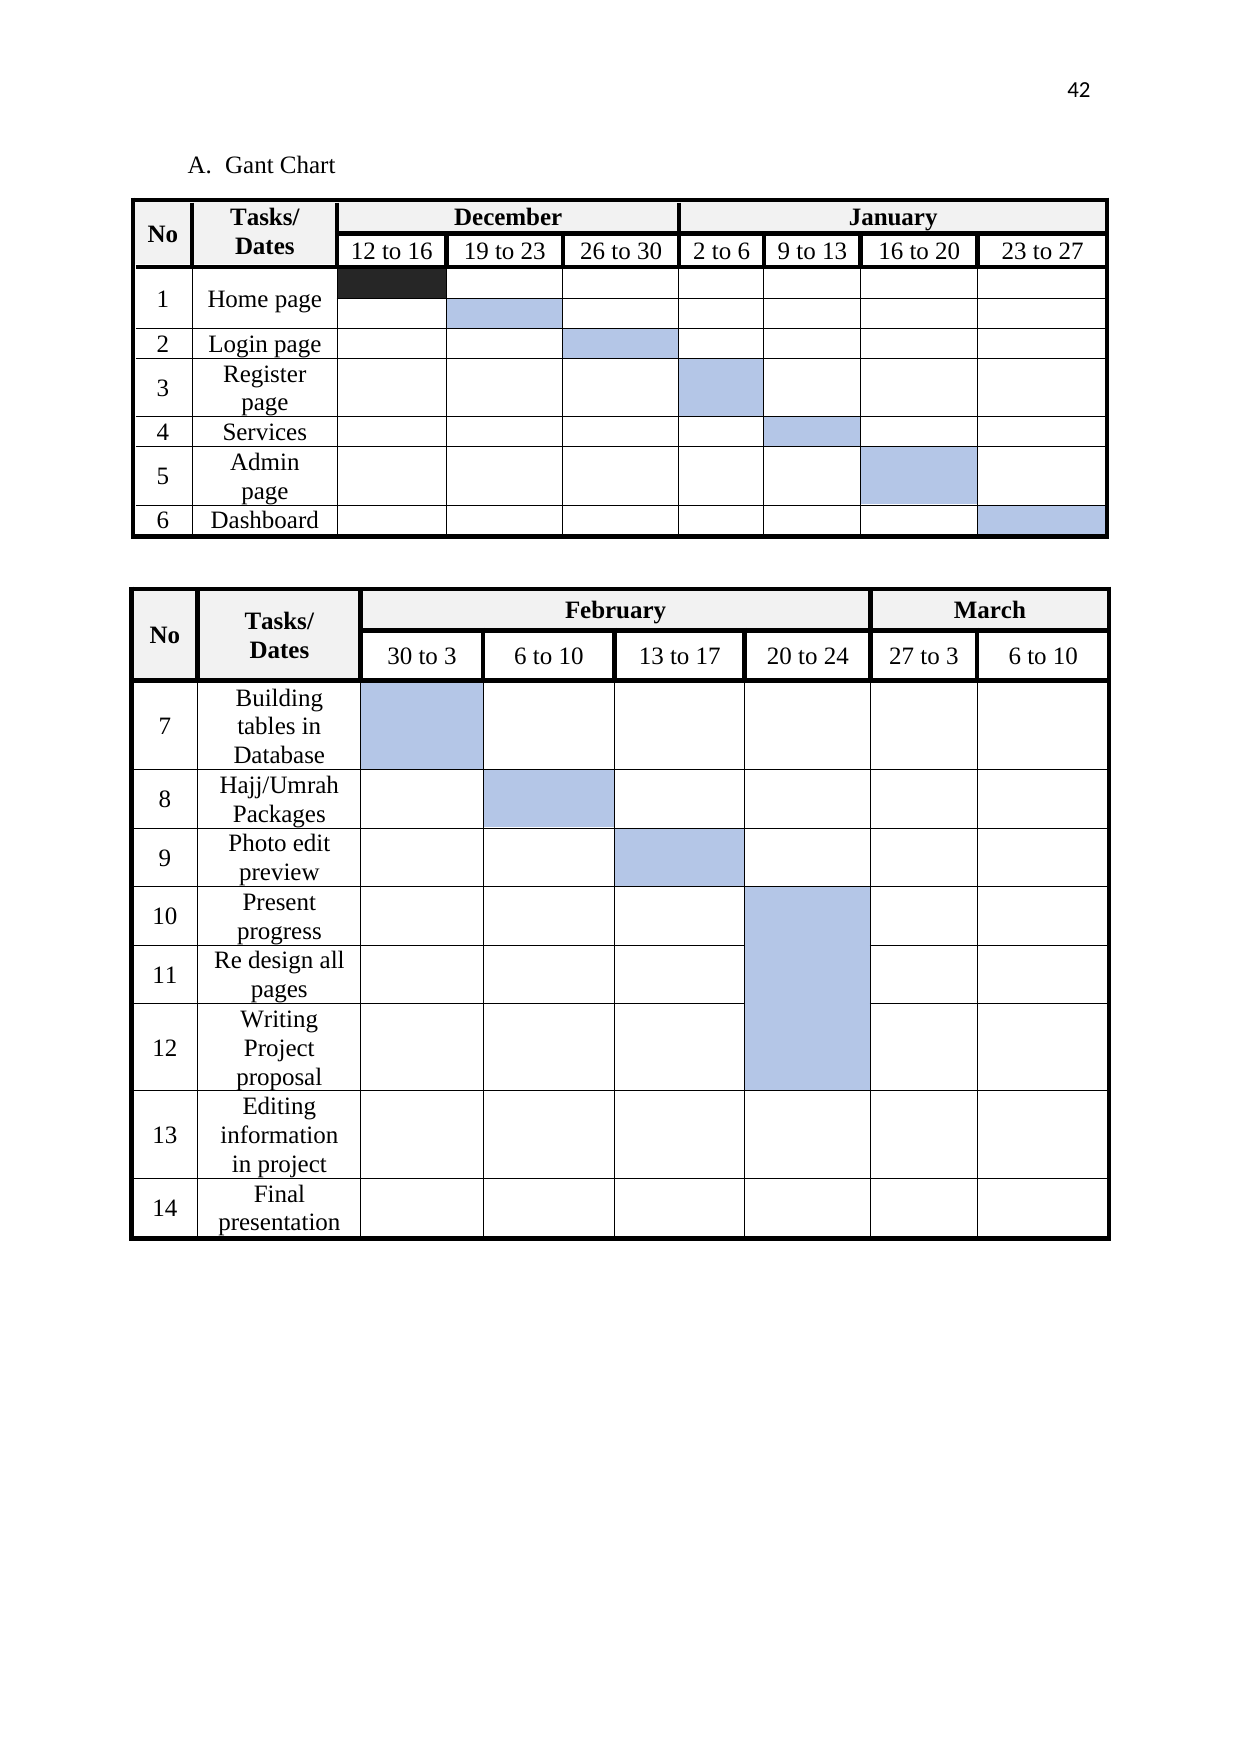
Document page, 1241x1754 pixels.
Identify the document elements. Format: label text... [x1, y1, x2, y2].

table_cell [484, 946, 614, 1003]
table_cell [679, 359, 763, 416]
table_cell [484, 887, 614, 944]
table_cell [615, 887, 744, 944]
table_cell 27 to 3 [873, 633, 975, 678]
table_cell [338, 299, 446, 328]
table_header March [873, 591, 1107, 628]
table_cell [484, 683, 614, 769]
table_cell Login page [193, 329, 337, 358]
table_cell 14 [134, 1179, 197, 1236]
table_cell [679, 447, 763, 504]
table_cell [871, 683, 977, 769]
table_cell [871, 829, 977, 886]
table_cell [615, 683, 744, 769]
table_cell [745, 1091, 870, 1178]
table_header Tasks/ Dates [194, 202, 337, 264]
table_cell Editing information in project [198, 1091, 360, 1178]
table_cell [978, 829, 1107, 886]
table_cell 12 to 16 [339, 236, 444, 264]
table_cell 7 [134, 683, 197, 769]
table_header December [339, 202, 679, 231]
table_cell [447, 506, 562, 534]
table_cell [861, 269, 977, 298]
table_cell [563, 447, 678, 504]
table_cell 2 to 6 [681, 236, 762, 264]
table_cell [861, 506, 977, 534]
table_cell [361, 887, 483, 944]
table_cell [361, 1004, 483, 1090]
table_cell [861, 417, 977, 446]
table_cell [861, 447, 977, 504]
table_cell [563, 417, 678, 446]
table_cell [978, 1004, 1107, 1090]
table_cell 12 [134, 1004, 197, 1090]
table_cell [361, 770, 483, 827]
table_cell [615, 946, 744, 1003]
table_cell [361, 1091, 483, 1178]
table_cell [861, 299, 977, 328]
table_cell [679, 417, 763, 446]
table_cell [764, 506, 860, 534]
table_cell [978, 447, 1105, 504]
table_cell 30 to 3 [363, 633, 481, 678]
table_header Tasks/ Dates [200, 591, 358, 678]
table_cell [871, 770, 977, 827]
table_cell Building tables in Database [198, 683, 360, 769]
table_cell [338, 506, 446, 534]
table_header February [363, 591, 868, 628]
table_cell 6 to 10 [485, 633, 612, 678]
table_cell [484, 829, 614, 886]
table_cell [861, 359, 977, 416]
table_cell [978, 887, 1107, 944]
table_cell 26 to 30 [565, 236, 677, 264]
table_cell Hajj/Umrah Packages [198, 770, 360, 827]
table_cell [338, 329, 446, 358]
table_cell 11 [134, 946, 197, 1003]
table_cell [871, 1004, 977, 1090]
table_cell Services [193, 417, 337, 446]
table_cell [978, 269, 1105, 298]
table_cell [361, 829, 483, 886]
table_cell [615, 1004, 744, 1090]
table_cell [978, 1091, 1107, 1178]
table_cell Re design all pages [198, 946, 360, 1003]
table_cell [361, 946, 483, 1003]
table_cell [338, 417, 446, 446]
table_cell [563, 329, 678, 358]
table_cell [978, 299, 1105, 328]
table_cell [563, 269, 678, 298]
table_cell [978, 683, 1107, 769]
table_cell [745, 1179, 870, 1236]
table_cell [764, 329, 860, 358]
table_cell [679, 329, 763, 358]
table_cell [978, 1179, 1107, 1236]
table_cell 20 to 24 [747, 633, 868, 678]
table_cell Dashboard [193, 506, 337, 534]
table_cell [871, 887, 977, 944]
table_cell [484, 1091, 614, 1178]
table_cell [871, 1179, 977, 1236]
table_cell [871, 1091, 977, 1178]
table_cell [764, 269, 860, 298]
table_cell [447, 269, 562, 298]
table_cell 23 to 27 [980, 236, 1105, 264]
table_cell [361, 1179, 483, 1236]
table_cell 6 [135, 506, 192, 534]
table_cell [745, 887, 870, 1090]
table_cell 8 [134, 770, 197, 827]
table_cell [447, 447, 562, 504]
table_header No [134, 591, 195, 678]
table_cell Writing Project proposal [198, 1004, 360, 1090]
table_cell 2 [135, 329, 192, 358]
table_cell [338, 447, 446, 504]
table_cell [764, 417, 860, 446]
table_cell [615, 1179, 744, 1236]
table_cell [563, 299, 678, 328]
table_cell [563, 359, 678, 416]
table_cell Home page [193, 269, 337, 328]
table_cell [615, 770, 744, 827]
table_cell 1 [135, 266, 192, 328]
table_cell [615, 829, 744, 886]
table_cell [978, 359, 1105, 416]
table_cell [679, 299, 763, 328]
table_cell [764, 359, 860, 416]
table_cell [978, 946, 1107, 1003]
table_cell Photo edit preview [198, 829, 360, 886]
table_cell [978, 417, 1105, 446]
table_cell [484, 1004, 614, 1090]
table_cell [861, 329, 977, 358]
list Gant Chart [187, 150, 1090, 179]
table_cell 4 [135, 417, 192, 446]
table_cell [338, 359, 446, 416]
table_cell 13 to 17 [617, 633, 742, 678]
table_cell [679, 269, 763, 298]
table_cell [338, 269, 446, 298]
table_cell [447, 417, 562, 446]
table_cell Admin page [193, 447, 337, 504]
table_cell Present progress [198, 887, 360, 944]
table_cell 9 [134, 829, 197, 886]
table_cell [563, 506, 678, 534]
table_cell 3 [135, 359, 192, 416]
table_header No [135, 202, 192, 264]
table_header January [681, 202, 1105, 231]
table_cell [361, 683, 483, 769]
table_cell 9 to 13 [766, 236, 858, 264]
table_cell 19 to 23 [449, 236, 561, 264]
table_cell [871, 946, 977, 1003]
table_cell [447, 329, 562, 358]
table_cell [764, 447, 860, 504]
table_cell [978, 506, 1105, 534]
table_cell 16 to 20 [863, 236, 975, 264]
table_cell [447, 299, 562, 328]
table_cell Register page [193, 359, 337, 416]
table_cell 6 to 10 [979, 633, 1107, 678]
table_cell [447, 359, 562, 416]
table_cell [615, 1091, 744, 1178]
table_cell [745, 829, 870, 886]
table_cell [764, 299, 860, 328]
table_cell 10 [134, 887, 197, 944]
table_cell 13 [134, 1091, 197, 1178]
table_cell [978, 770, 1107, 827]
table_cell [679, 506, 763, 534]
table_cell [745, 770, 870, 827]
table_cell [745, 683, 870, 769]
table_cell [978, 329, 1105, 358]
table_cell [484, 770, 614, 827]
table_cell 5 [135, 447, 192, 504]
table_cell Final presentation [198, 1179, 360, 1236]
table_cell [484, 1179, 614, 1236]
